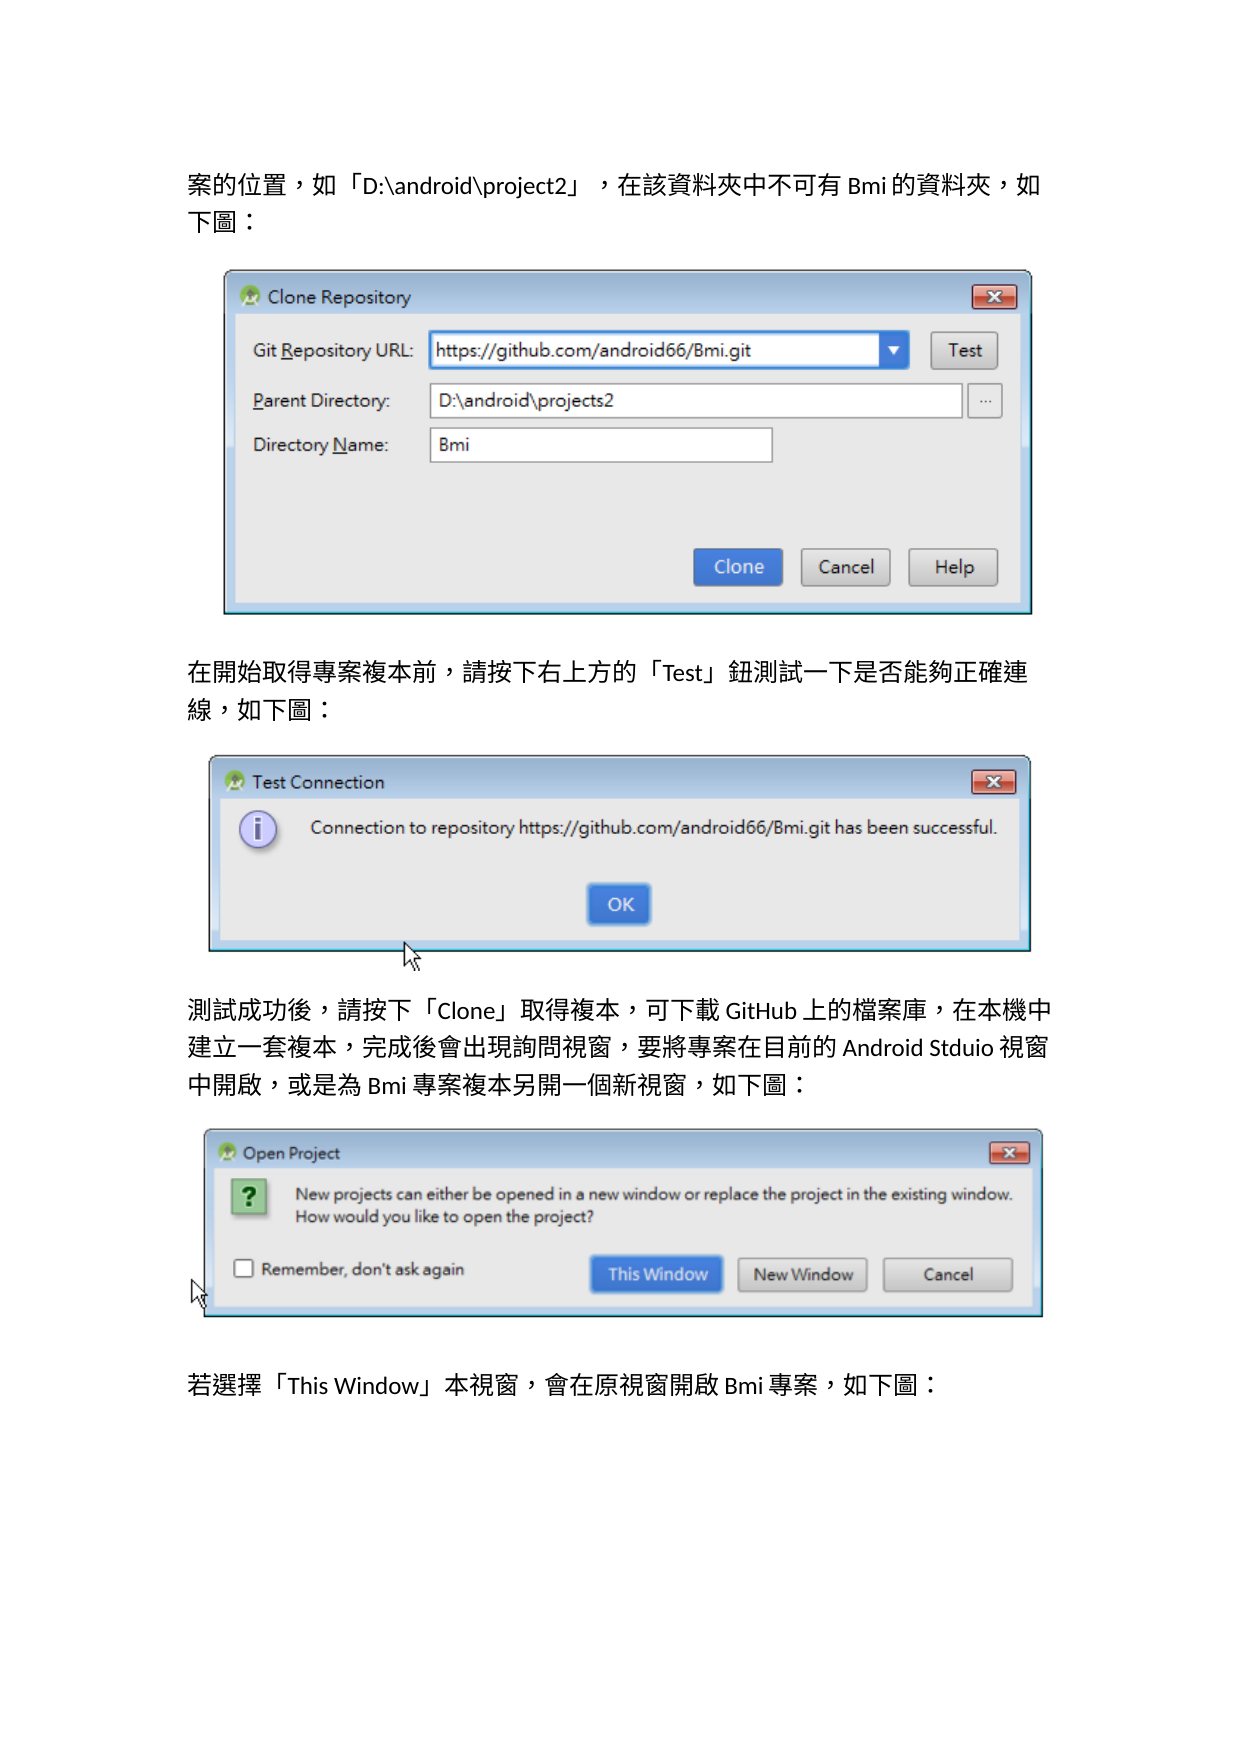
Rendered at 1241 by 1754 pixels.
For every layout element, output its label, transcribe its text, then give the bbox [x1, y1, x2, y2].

picture [187, 258, 1053, 634]
text 若選擇「This Window」本視窗，會在原視窗開啟Bmi專案，如下圖： [187, 1364, 1053, 1402]
picture [187, 745, 1053, 971]
text 測試成功後，請按下「Clone」取得複本，可下載GitHub上的檔案庫，在本機中建立一套複本，完成後會出現詢問視窗，要將專案在目前的Android Stduio視窗中開啟，或是為Bmi專案複本另開一個新視窗，如下圖： [187, 989, 1053, 1102]
text 在開始取得專案複本前，請按下右上方的「Test」鈕測試一下是否能夠正確連線，如下圖： [187, 652, 1053, 727]
picture [187, 1117, 1053, 1350]
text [187, 164, 1053, 239]
